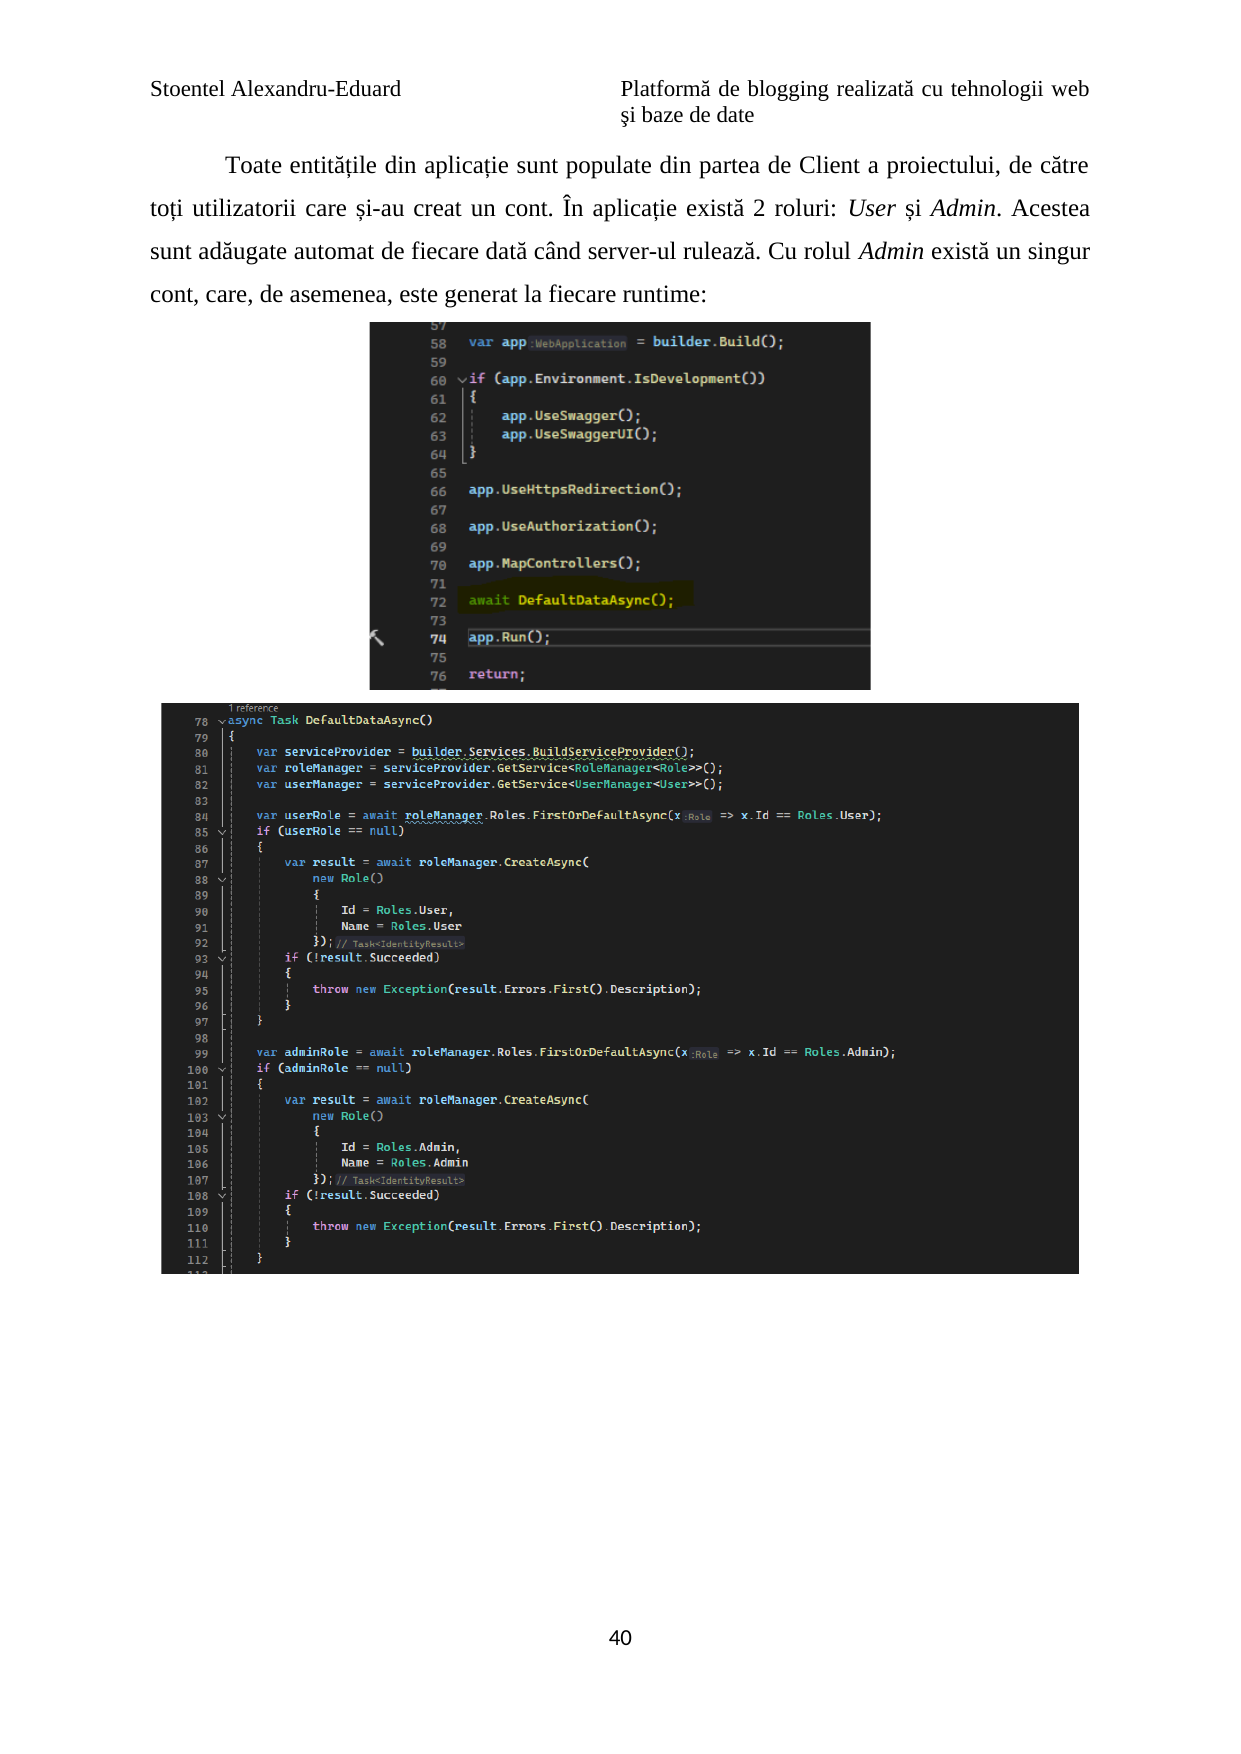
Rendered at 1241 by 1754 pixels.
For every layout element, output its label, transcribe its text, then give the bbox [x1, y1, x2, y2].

picture [369, 322, 871, 690]
picture [161, 703, 1079, 1274]
text Toate entitățile din aplicație sunt populate din partea de Client a proiectului, de către toți utilizatorii care și-au creat un cont. În aplicație există 2 roluri: User și Admin. Acestea sunt adăugate automat de fiecare dată când server-ul rulează. Cu rolul Admin există un singur cont, care, de asemenea, este generat la fiecare runtime: [150, 150, 1090, 308]
